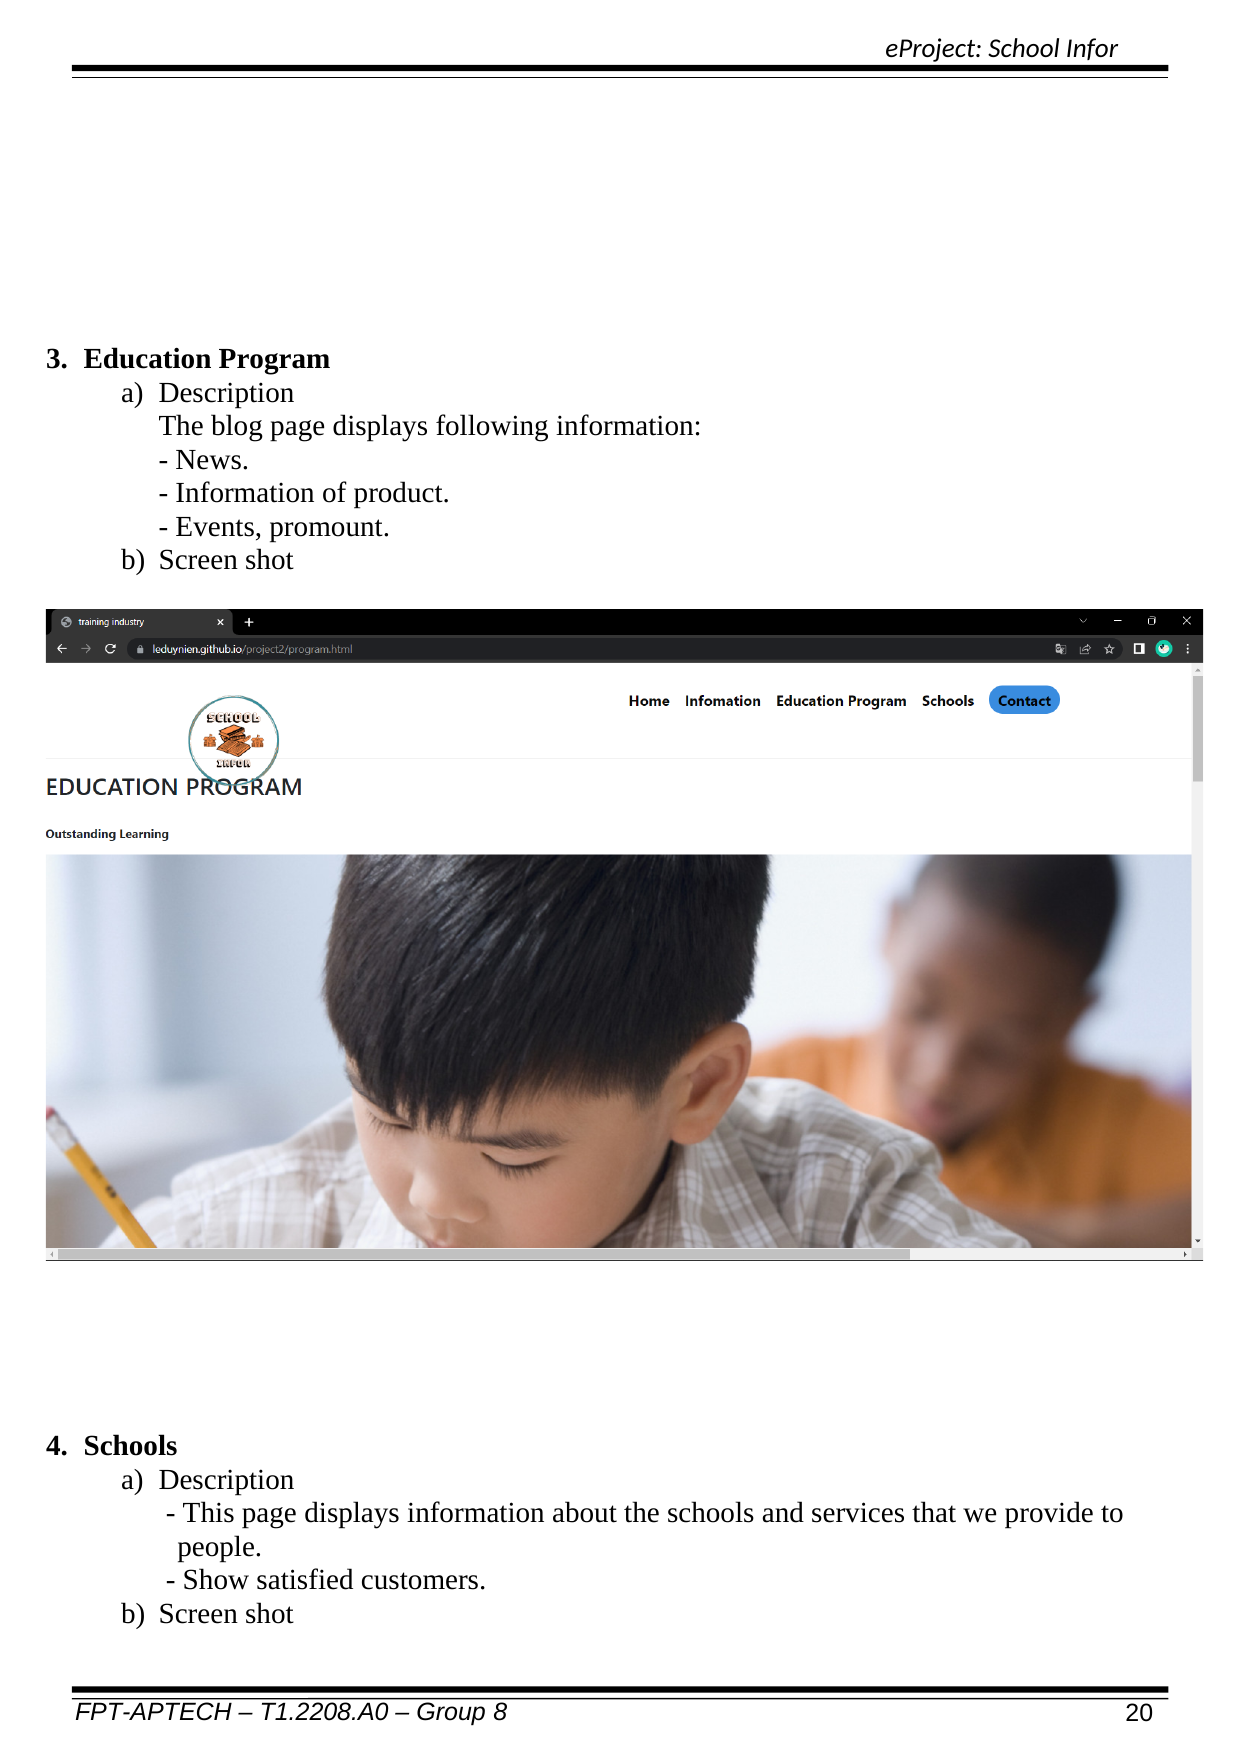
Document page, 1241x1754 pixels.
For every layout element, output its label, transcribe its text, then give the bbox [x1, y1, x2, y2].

text The blog page displays following information: [158, 408, 1203, 442]
list Screen shot [121, 1596, 1203, 1629]
picture [45, 609, 1204, 1261]
text - Show satisfied customers. [158, 1562, 1203, 1596]
list Description [121, 375, 1203, 408]
list Schools [46, 1428, 1203, 1462]
list Description [121, 1462, 1203, 1495]
text - This page displays information about the schools and services that we provide to people. [158, 1495, 1203, 1562]
text - Information of product. [158, 475, 1203, 509]
text - Events, promount. [158, 509, 1203, 542]
list Education Program [46, 341, 1203, 375]
text - News. [158, 442, 1203, 475]
list Screen shot [121, 542, 1203, 576]
